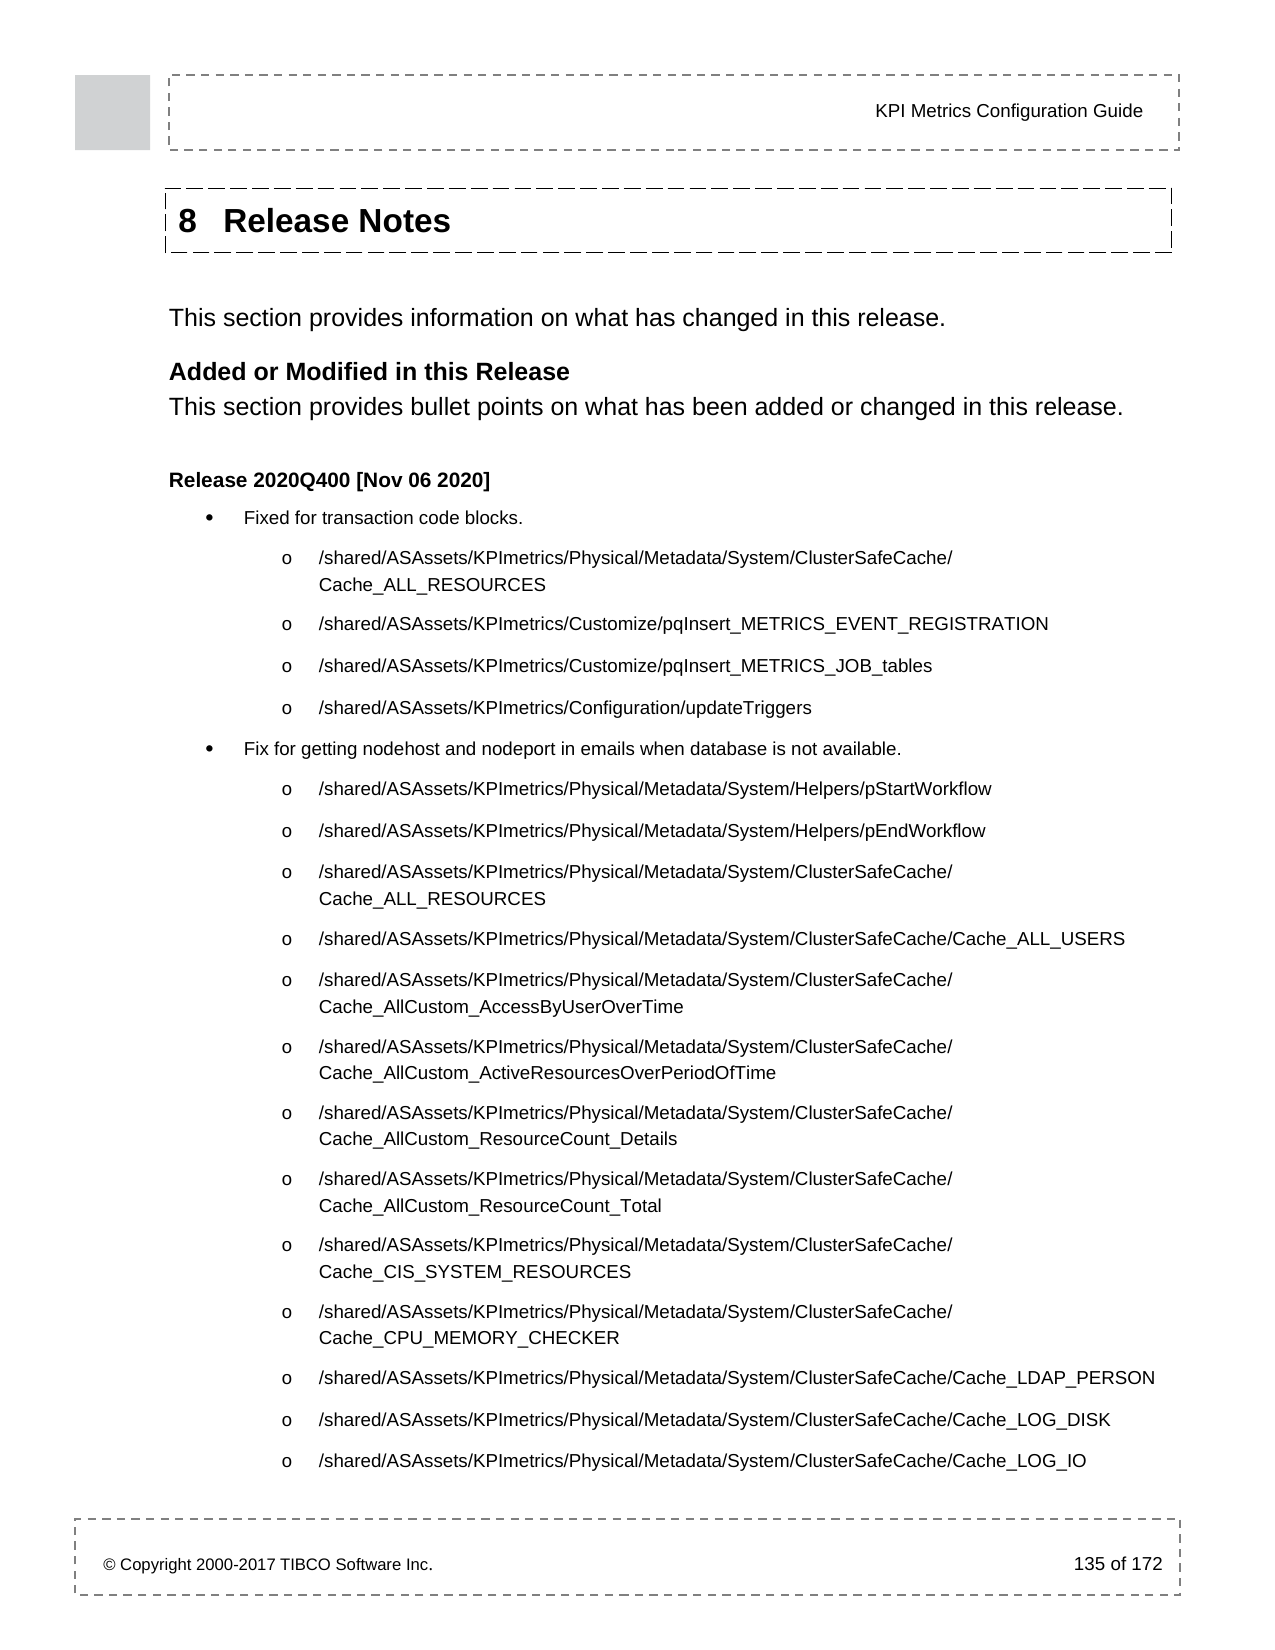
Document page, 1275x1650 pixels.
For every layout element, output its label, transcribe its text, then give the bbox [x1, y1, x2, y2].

subtitle Added or Modified in this Release [169, 357, 1162, 386]
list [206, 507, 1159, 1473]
text This section provides bullet points on what has been added or changed in this release. [169, 392, 1162, 421]
subtitle Release Notes [164, 187, 1172, 253]
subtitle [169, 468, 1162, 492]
text This section provides information on what has changed in this release. [169, 303, 1162, 332]
